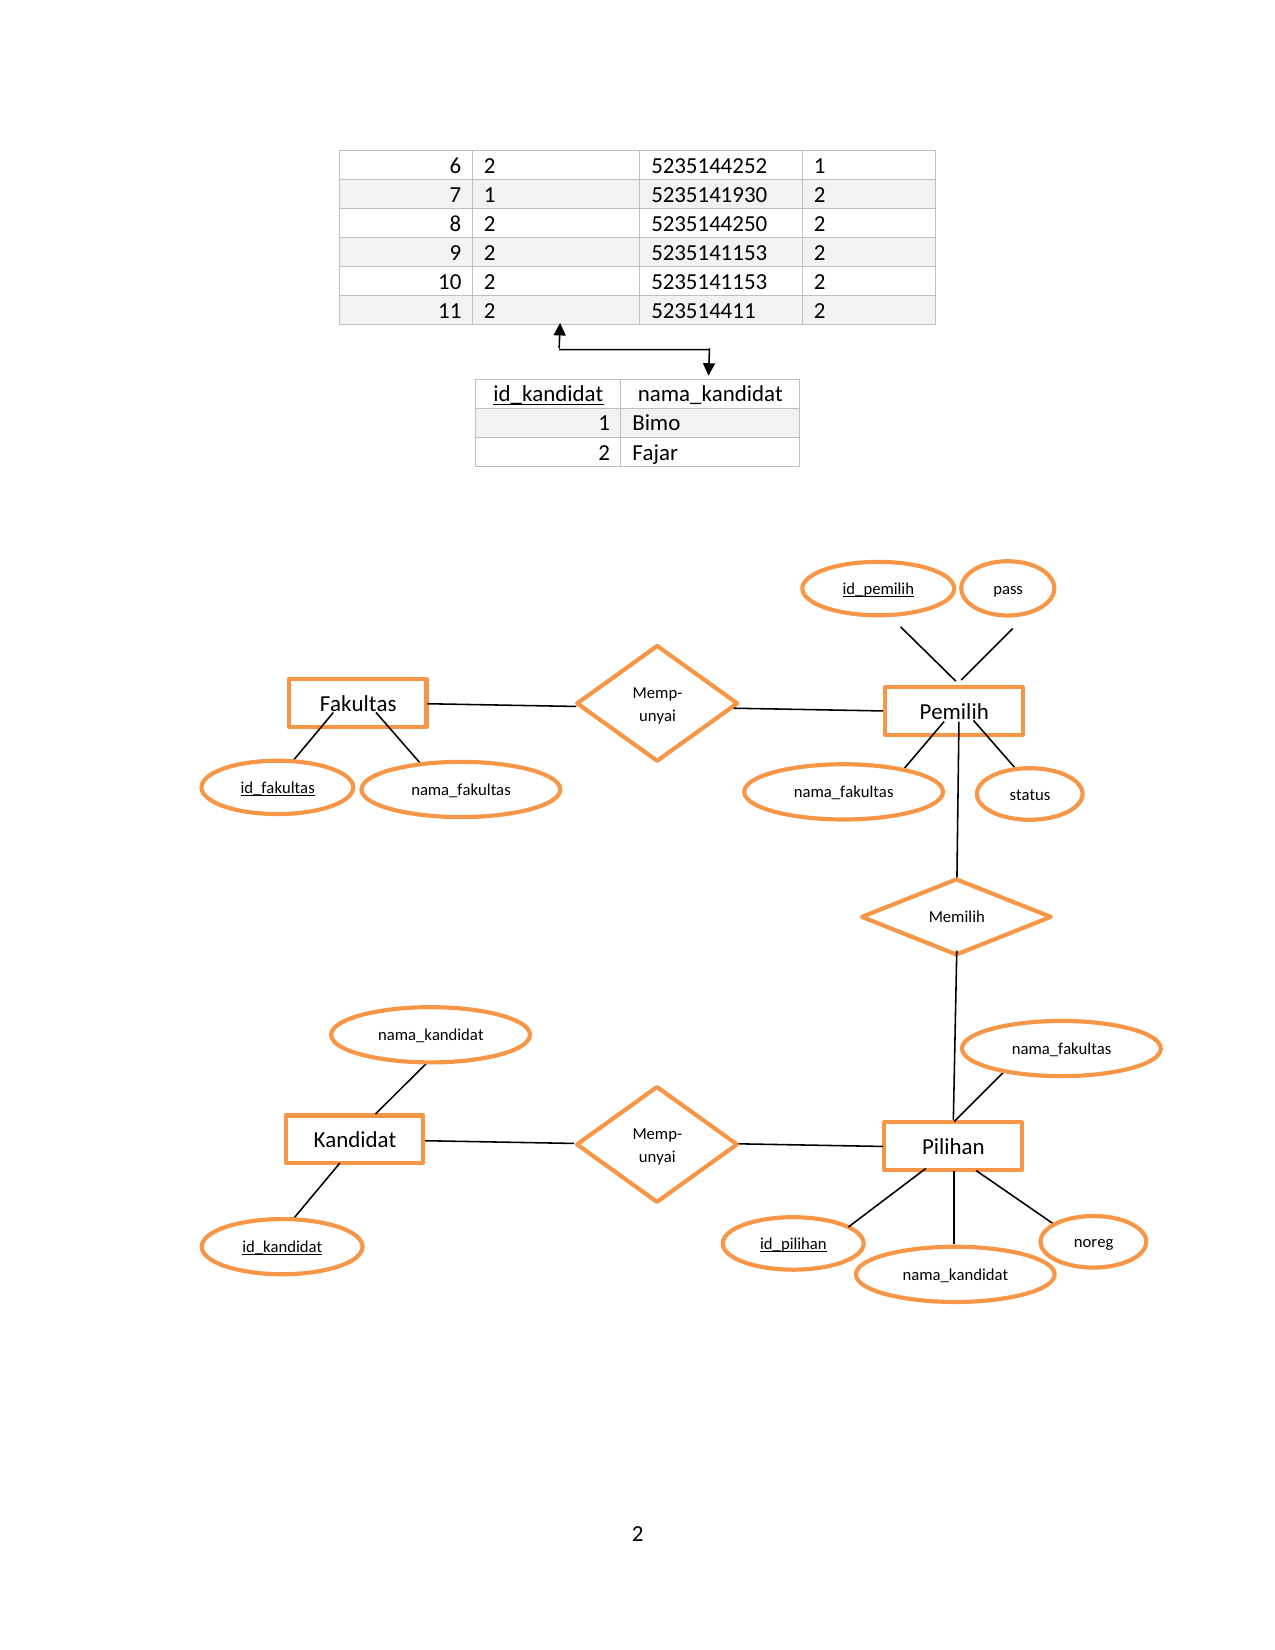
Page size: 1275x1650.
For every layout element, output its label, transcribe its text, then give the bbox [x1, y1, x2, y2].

table_cell 2 [473, 209, 639, 237]
table_cell 2 [803, 296, 935, 324]
table_cell Fajar [621, 438, 799, 466]
table_header id_kandidat [476, 380, 620, 407]
table_cell 523514411 [640, 296, 802, 324]
table_cell 9 [340, 238, 472, 266]
table_cell 11 [340, 296, 472, 324]
table_cell 2 [803, 180, 935, 208]
table_cell 5235141930 [640, 180, 802, 208]
table_cell 2 [473, 238, 639, 266]
table_cell 2 [803, 209, 935, 237]
table_cell 1 [473, 180, 639, 208]
table_cell 2 [473, 151, 639, 179]
table_cell 2 [803, 267, 935, 295]
table_cell 2 [476, 438, 620, 466]
table_cell 5235141153 [640, 267, 802, 295]
table_cell 2 [473, 267, 639, 295]
table_cell 1 [476, 409, 620, 437]
table_cell Bimo [621, 409, 799, 437]
table_cell 10 [340, 267, 472, 295]
table_cell 5235141153 [640, 238, 802, 266]
table_cell 2 [473, 296, 639, 324]
table_cell 1 [803, 151, 935, 179]
table_header nama_kandidat [621, 380, 799, 407]
table_cell 8 [340, 209, 472, 237]
table_cell 5235144250 [640, 209, 802, 237]
table_cell 5235144252 [640, 151, 802, 179]
table_cell 6 [340, 151, 472, 179]
table_cell 7 [340, 180, 472, 208]
table_cell 2 [803, 238, 935, 266]
